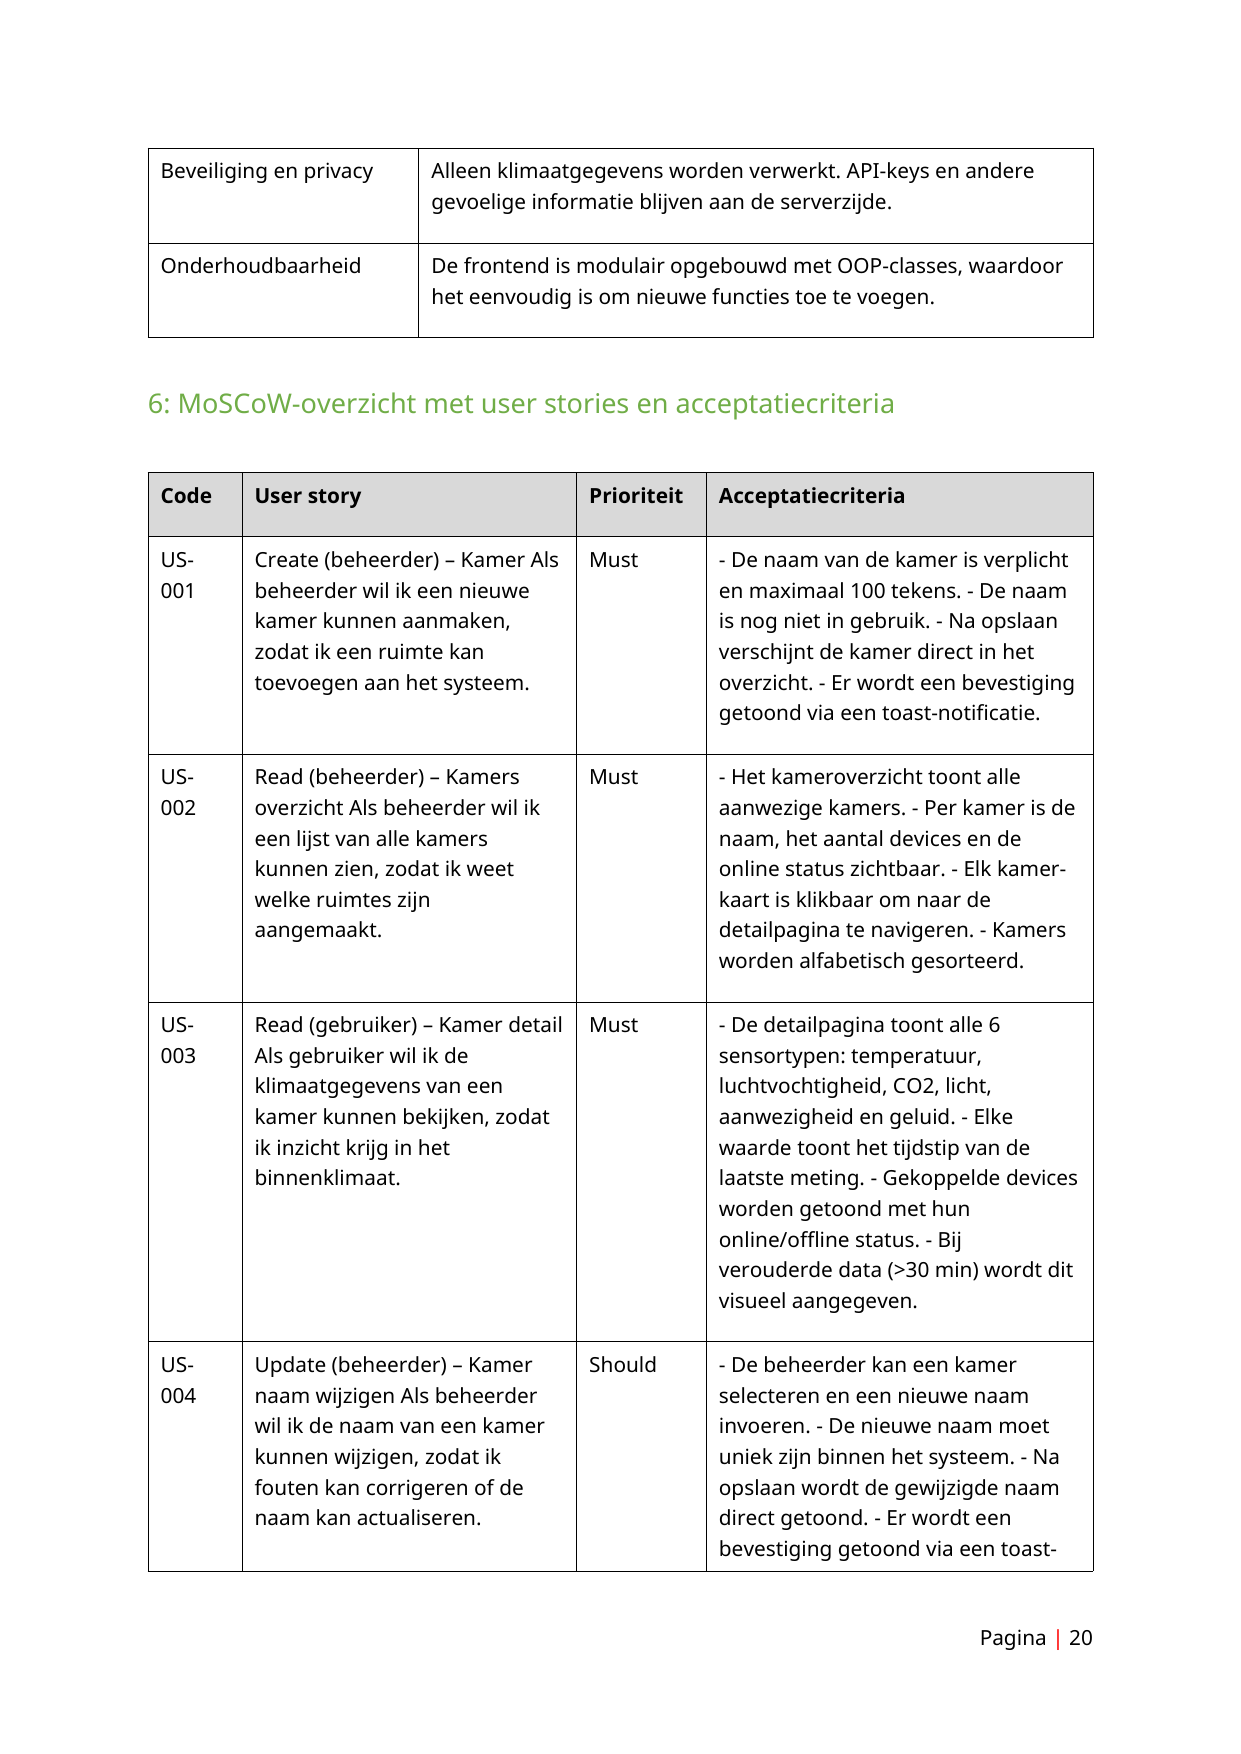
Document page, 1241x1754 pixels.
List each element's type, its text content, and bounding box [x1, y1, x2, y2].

table_cell Onderhoudbaarheid [149, 244, 418, 337]
table_cell Must [577, 755, 706, 1001]
table_cell Create (beheerder) – Kamer Als beheerder wil ik een nieuwe kamer kunnen aanmaken, zodat ik een ruimte kan toevoegen aan het systeem. [243, 537, 576, 753]
table_cell US-003 [149, 1003, 242, 1341]
table_cell Alleen klimaatgegevens worden verwerkt. API-keys en andere gevoelige informatie blijven aan de serverzijde. [419, 149, 1093, 242]
table_cell US-004 [149, 1342, 242, 1571]
table_cell - Het kameroverzicht toont alle aanwezige kamers. - Per kamer is de naam, het aantal devices en de online status zichtbaar. - Elk kamer-kaart is klikbaar om naar de detailpagina te navigeren. - Kamers worden alfabetisch gesorteerd. [707, 755, 1093, 1001]
table_header Prioriteit [577, 473, 706, 536]
table_header Code [149, 473, 242, 536]
table_header Acceptatiecriteria [707, 473, 1093, 536]
table_cell Beveiliging en privacy [149, 149, 418, 242]
table_cell Read (gebruiker) – Kamer detail Als gebruiker wil ik de klimaatgegevens van een kamer kunnen bekijken, zodat ik inzicht krijg in het binnenklimaat. [243, 1003, 576, 1341]
table_cell - De naam van de kamer is verplicht en maximaal 100 tekens. - De naam is nog niet in gebruik. - Na opslaan verschijnt de kamer direct in het overzicht. - Er wordt een bevestiging getoond via een toast-notificatie. [707, 537, 1093, 753]
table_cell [243, 1342, 576, 1571]
table_cell De frontend is modulair opgebouwd met OOP-classes, waardoor het eenvoudig is om nieuwe functies toe te voegen. [419, 244, 1093, 337]
table_cell US-001 [149, 537, 242, 753]
table_cell Must [577, 1003, 706, 1341]
table_cell - De detailpagina toont alle 6 sensortypen: temperatuur, luchtvochtigheid, CO2, licht, aanwezigheid en geluid. - Elke waarde toont het tijdstip van de laatste meting. - Gekoppelde devices worden getoond met hun online/offline status. - Bij verouderde data (>30 min) wordt dit visueel aangegeven. [707, 1003, 1093, 1341]
table_cell US-002 [149, 755, 242, 1001]
table_header User story [243, 473, 576, 536]
table_cell Should [577, 1342, 706, 1571]
table_cell Must [577, 537, 706, 753]
table_cell Read (beheerder) – Kamers overzicht Als beheerder wil ik een lijst van alle kamers kunnen zien, zodat ik weet welke ruimtes zijn aangemaakt. [243, 755, 576, 1001]
subtitle 6: MoSCoW-overzicht met user stories en acceptatiecriteria [148, 385, 1093, 422]
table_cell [707, 1342, 1093, 1571]
